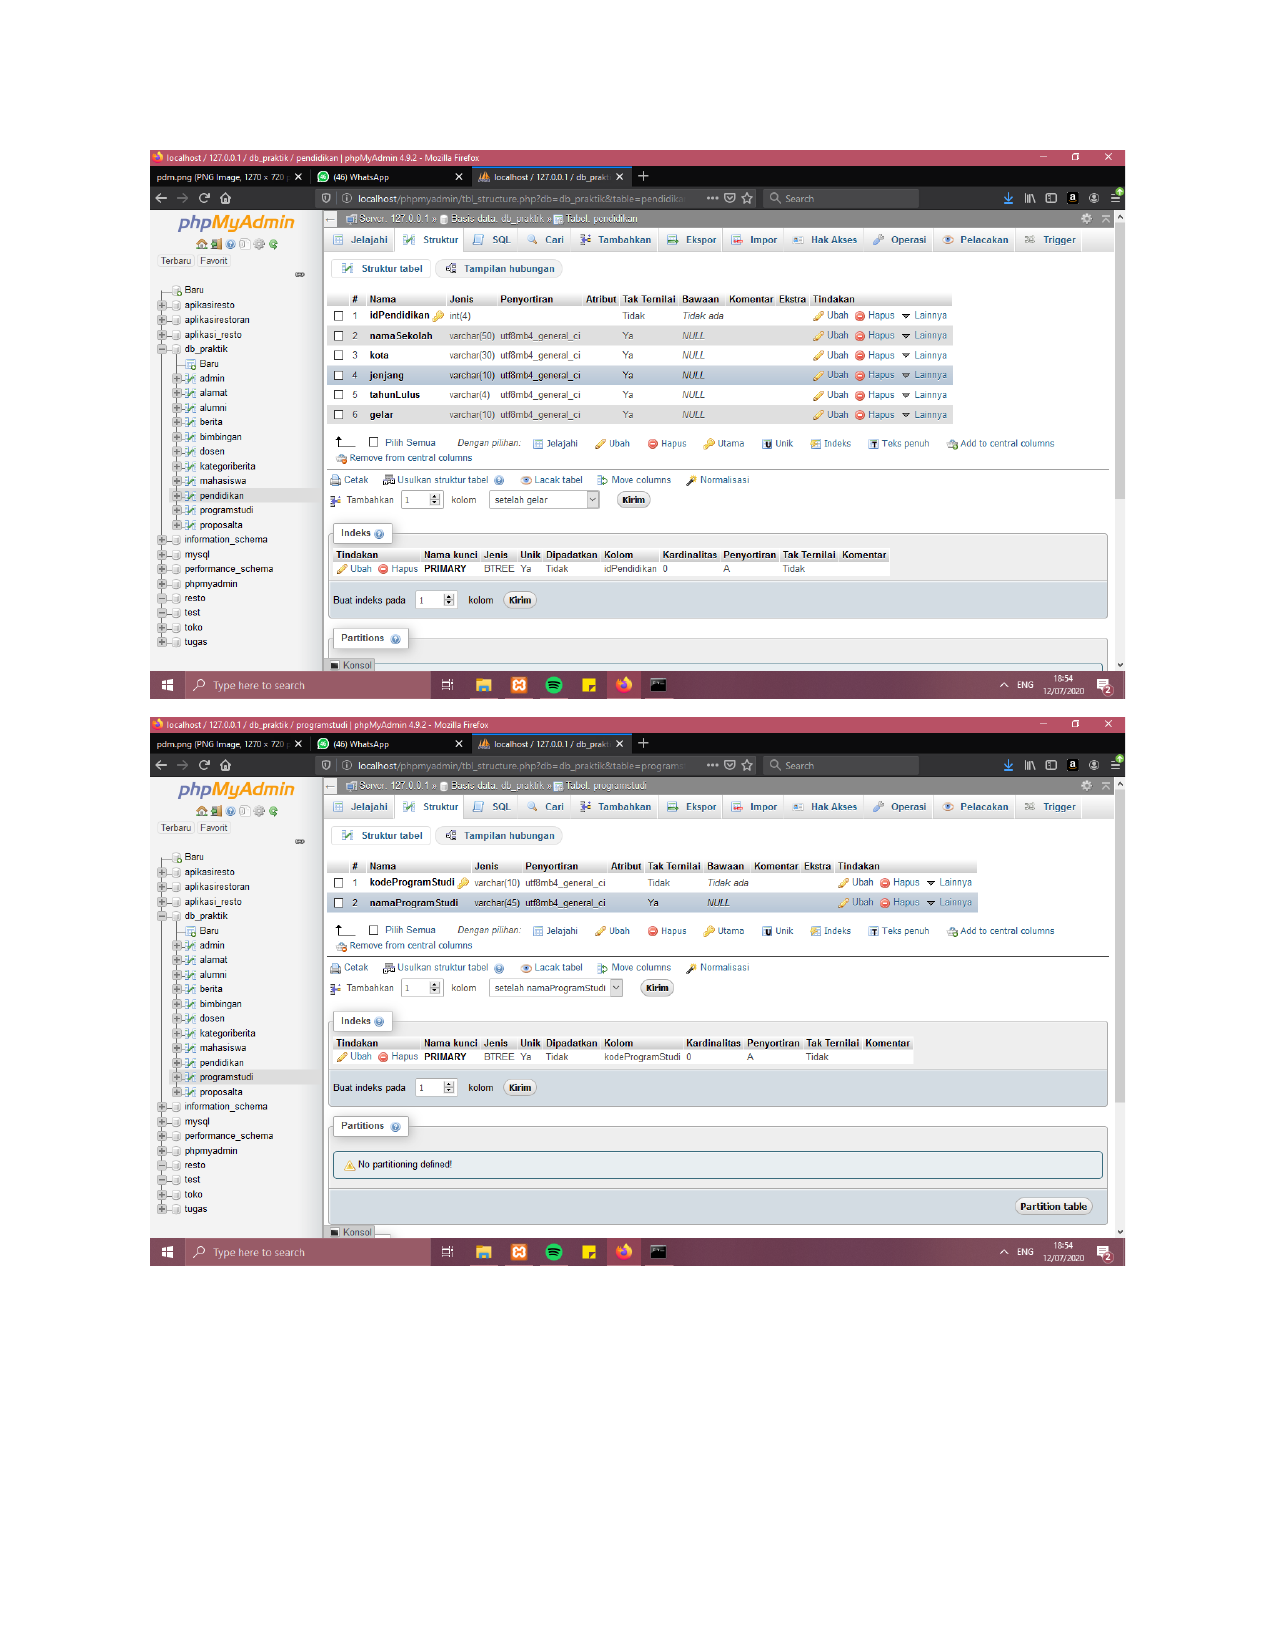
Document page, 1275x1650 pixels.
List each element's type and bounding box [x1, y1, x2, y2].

picture [150, 150, 1125, 699]
picture [150, 717, 1125, 1266]
